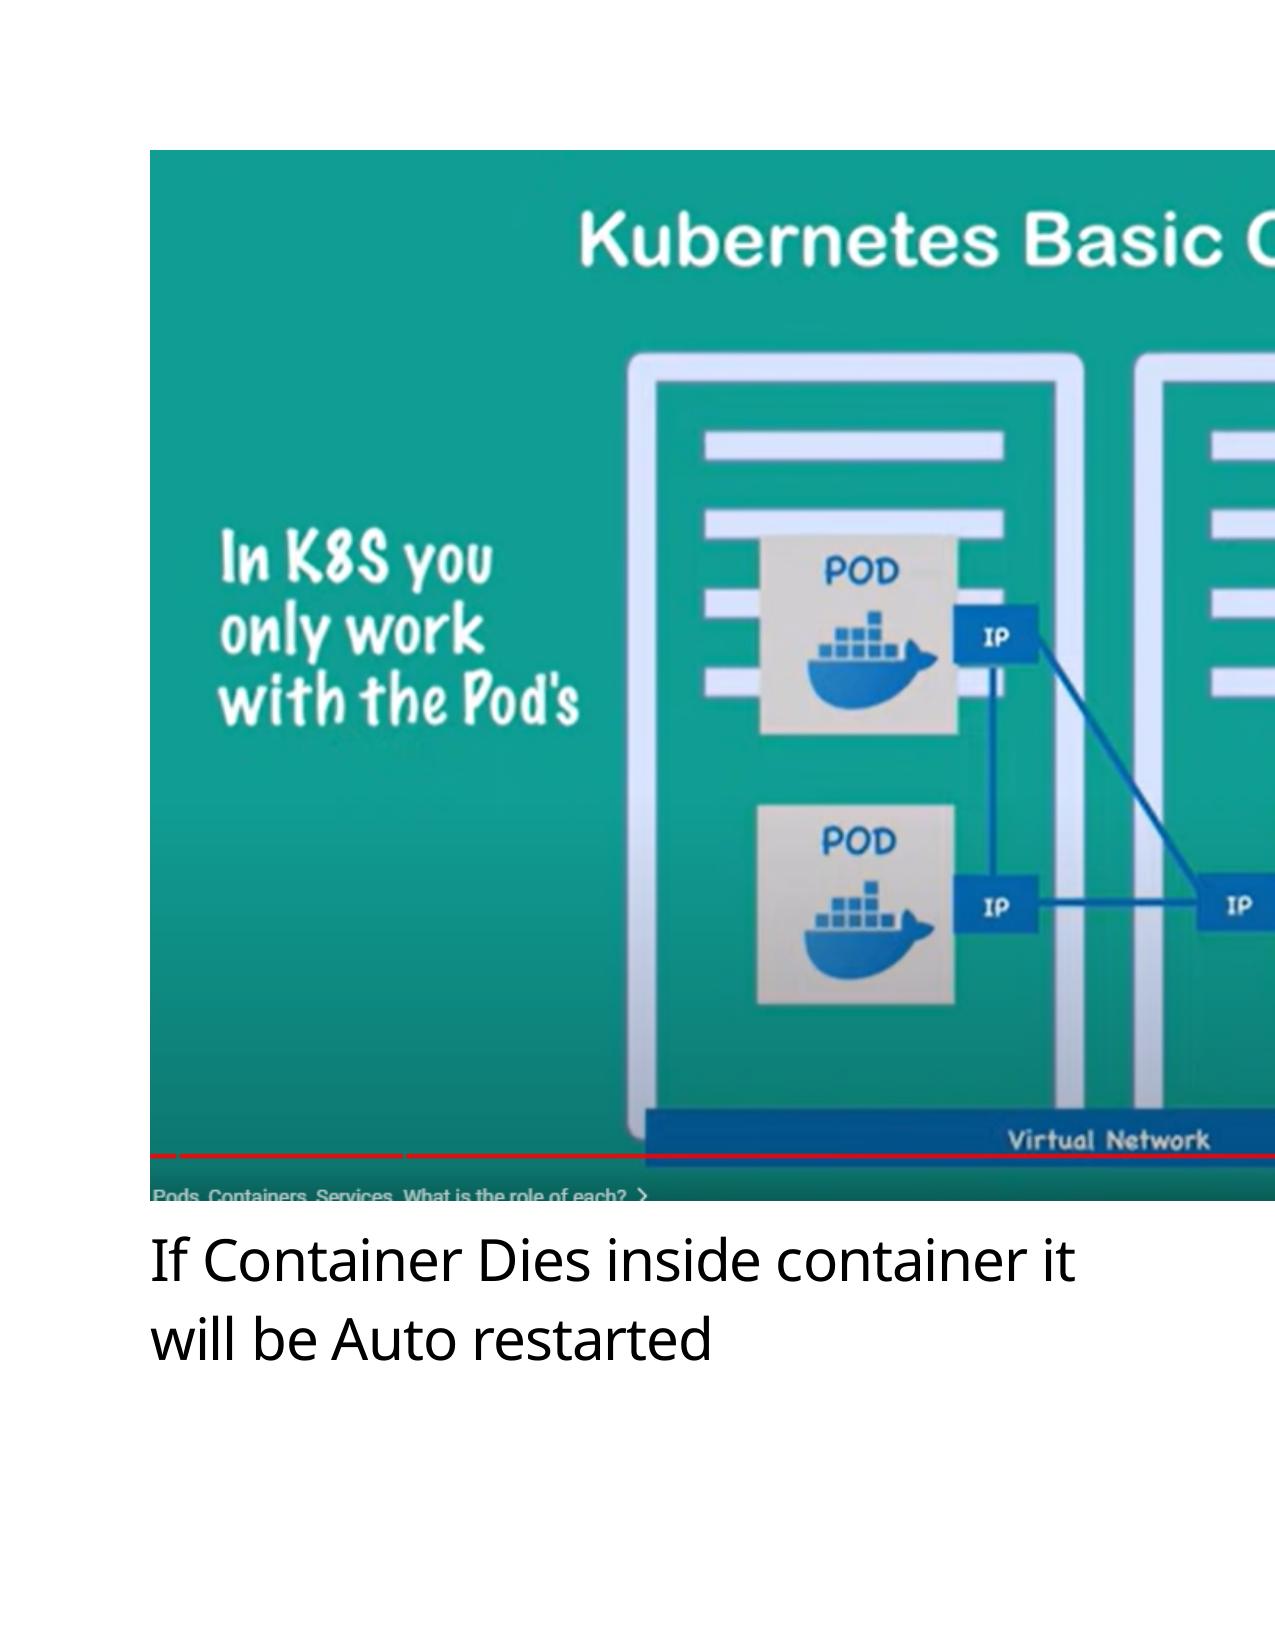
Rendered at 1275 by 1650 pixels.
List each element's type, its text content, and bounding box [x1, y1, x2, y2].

picture [150, 150, 1275, 1201]
title If Container Dies inside container it will be Auto restarted [150, 1219, 1125, 1378]
